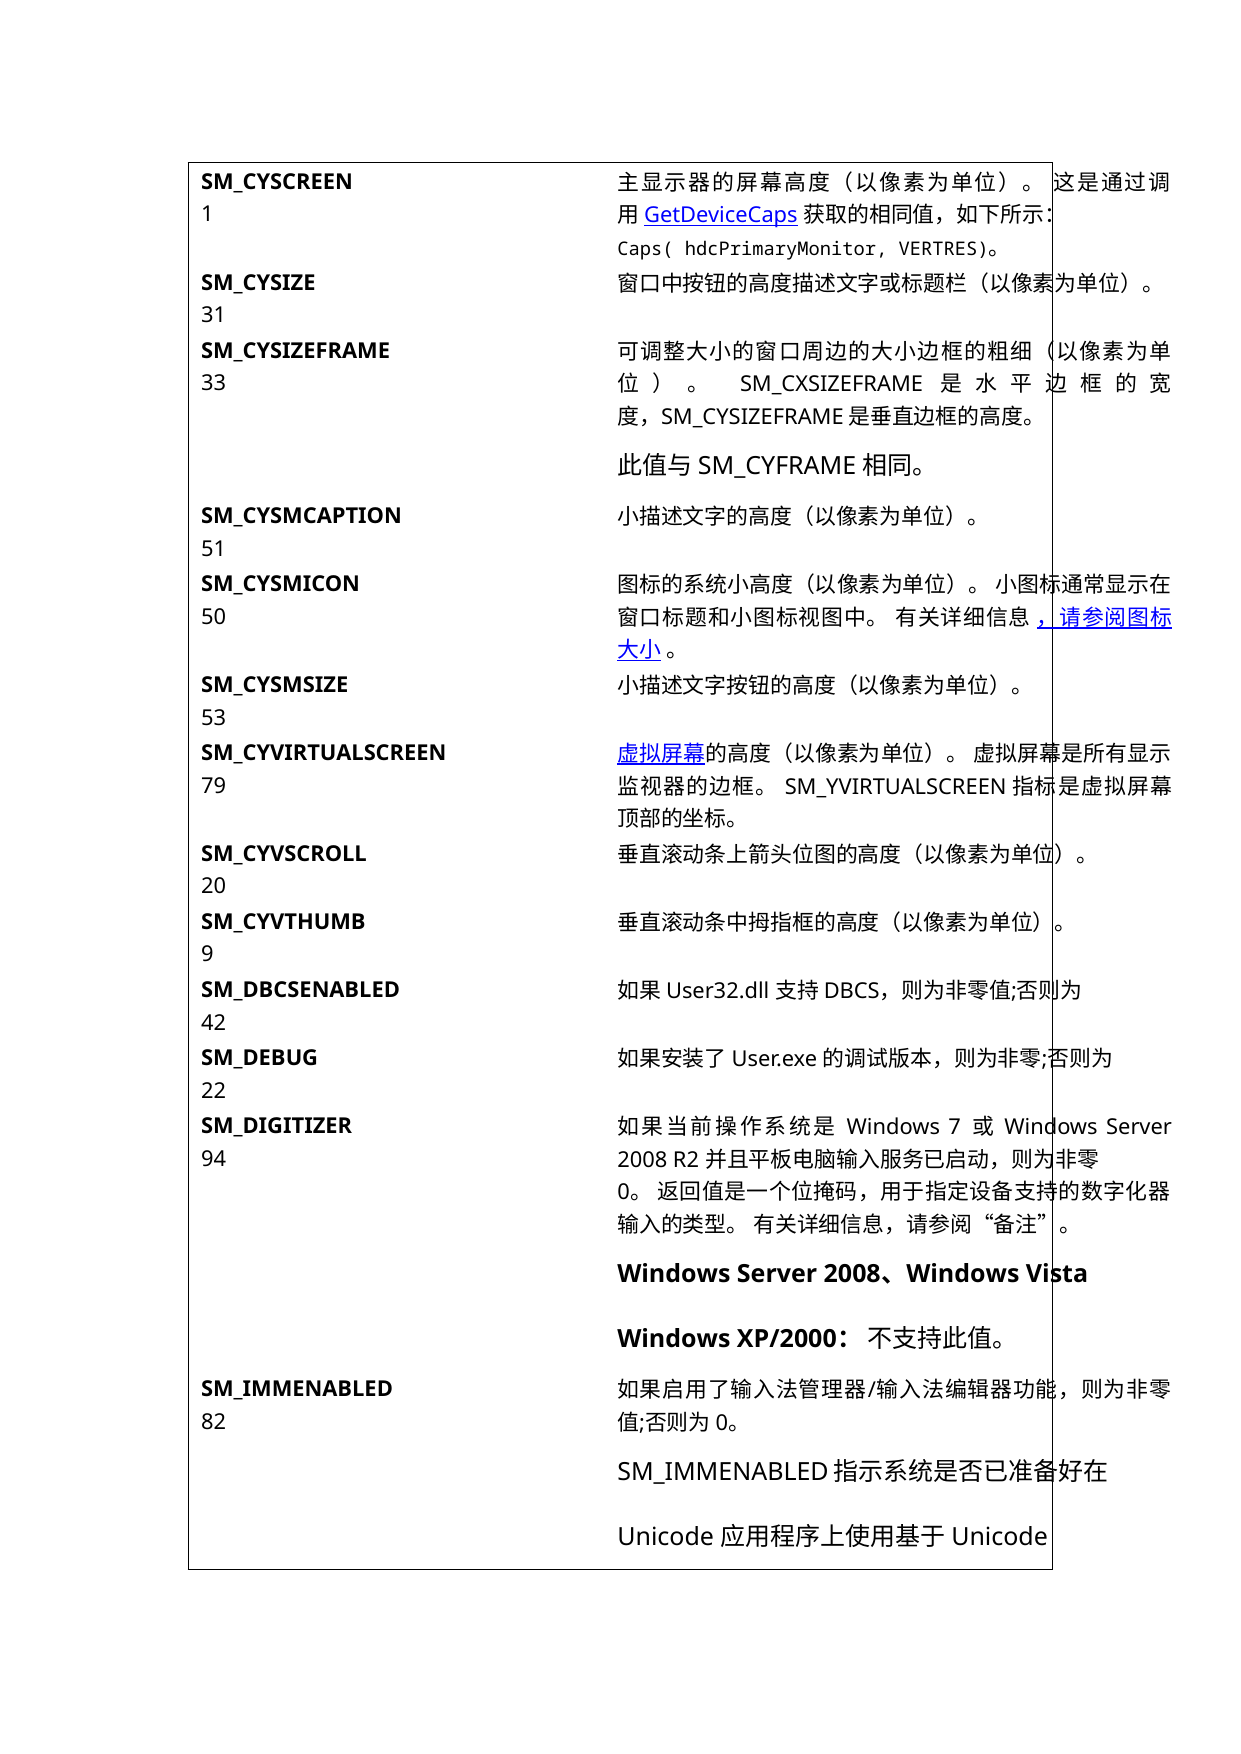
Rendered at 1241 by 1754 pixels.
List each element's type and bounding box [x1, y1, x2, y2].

table_header [189, 163, 1052, 1569]
